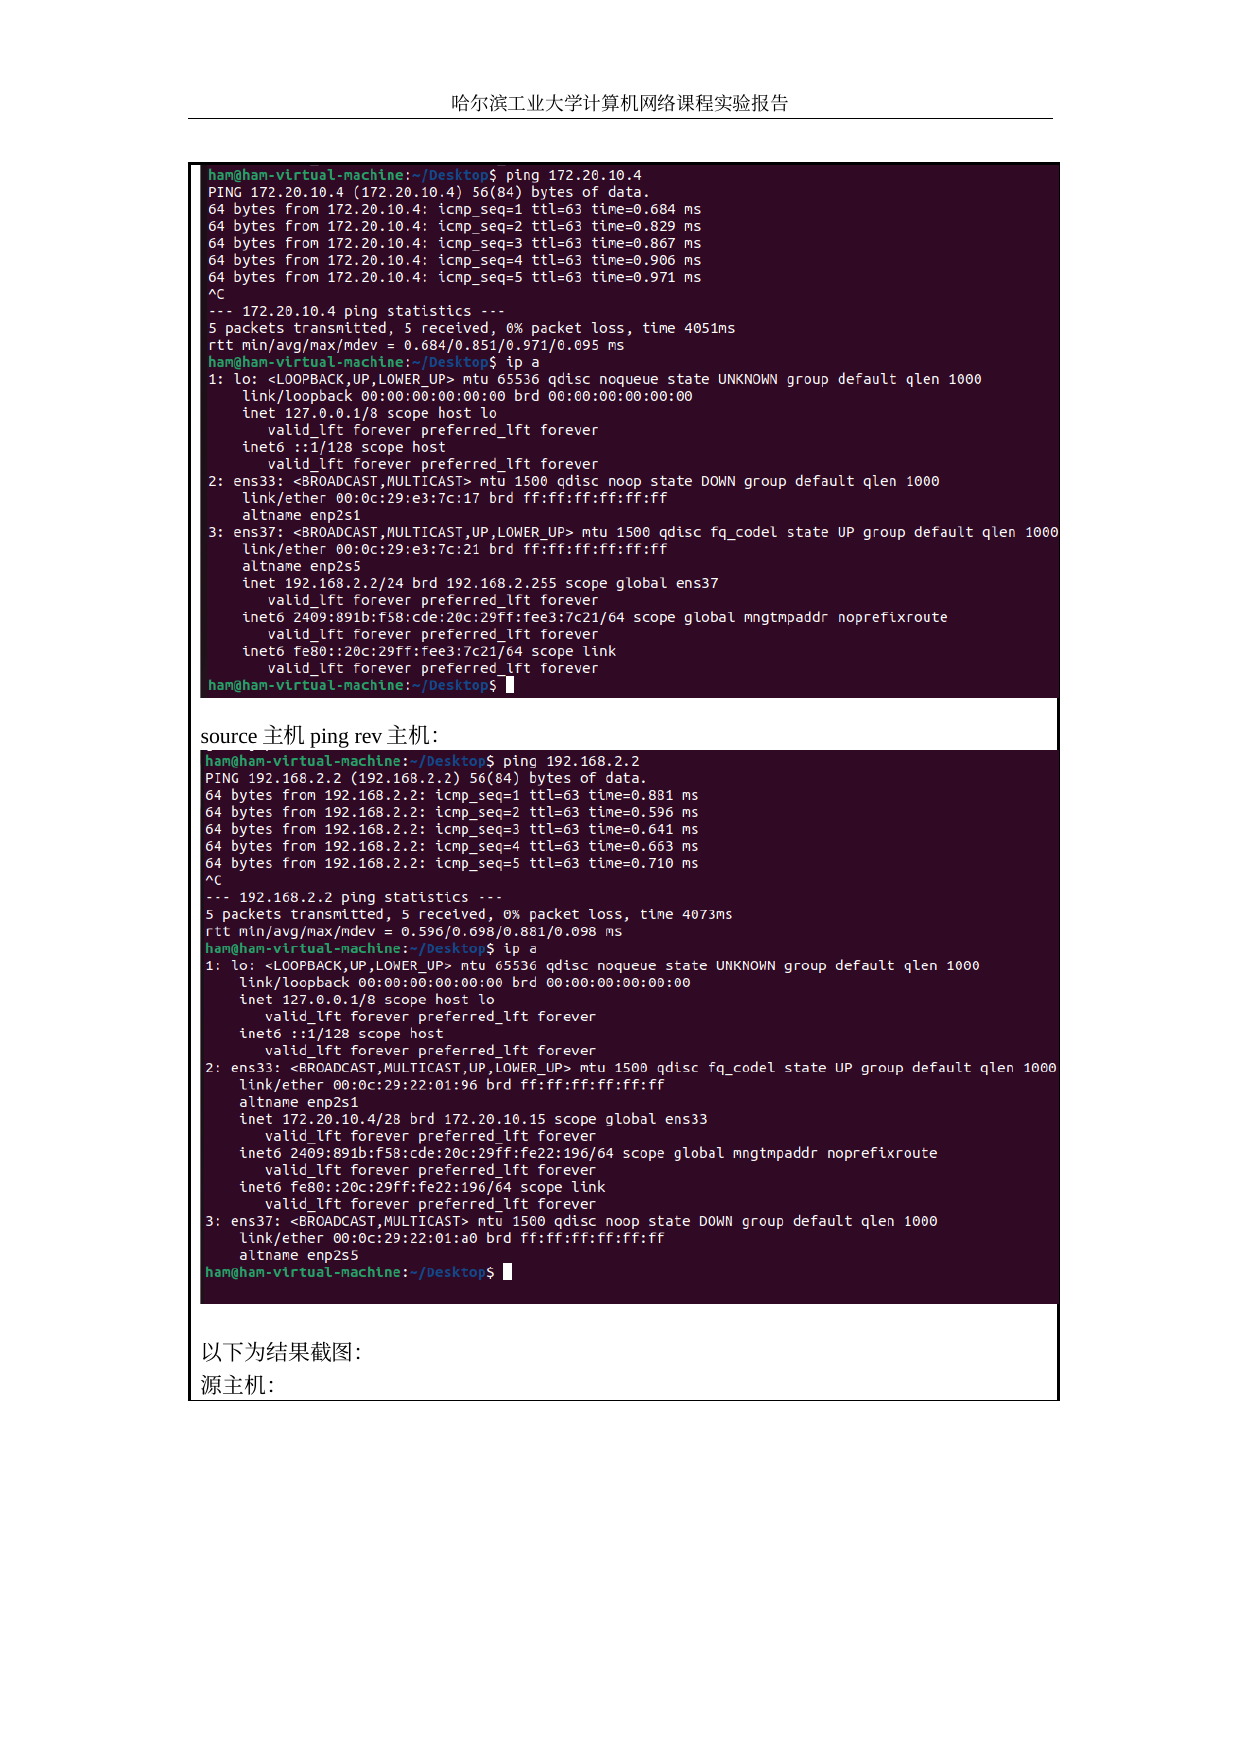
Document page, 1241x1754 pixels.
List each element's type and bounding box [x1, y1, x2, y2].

table_cell [191, 165, 1057, 1400]
picture [200, 165, 1059, 698]
picture [200, 750, 1059, 1304]
